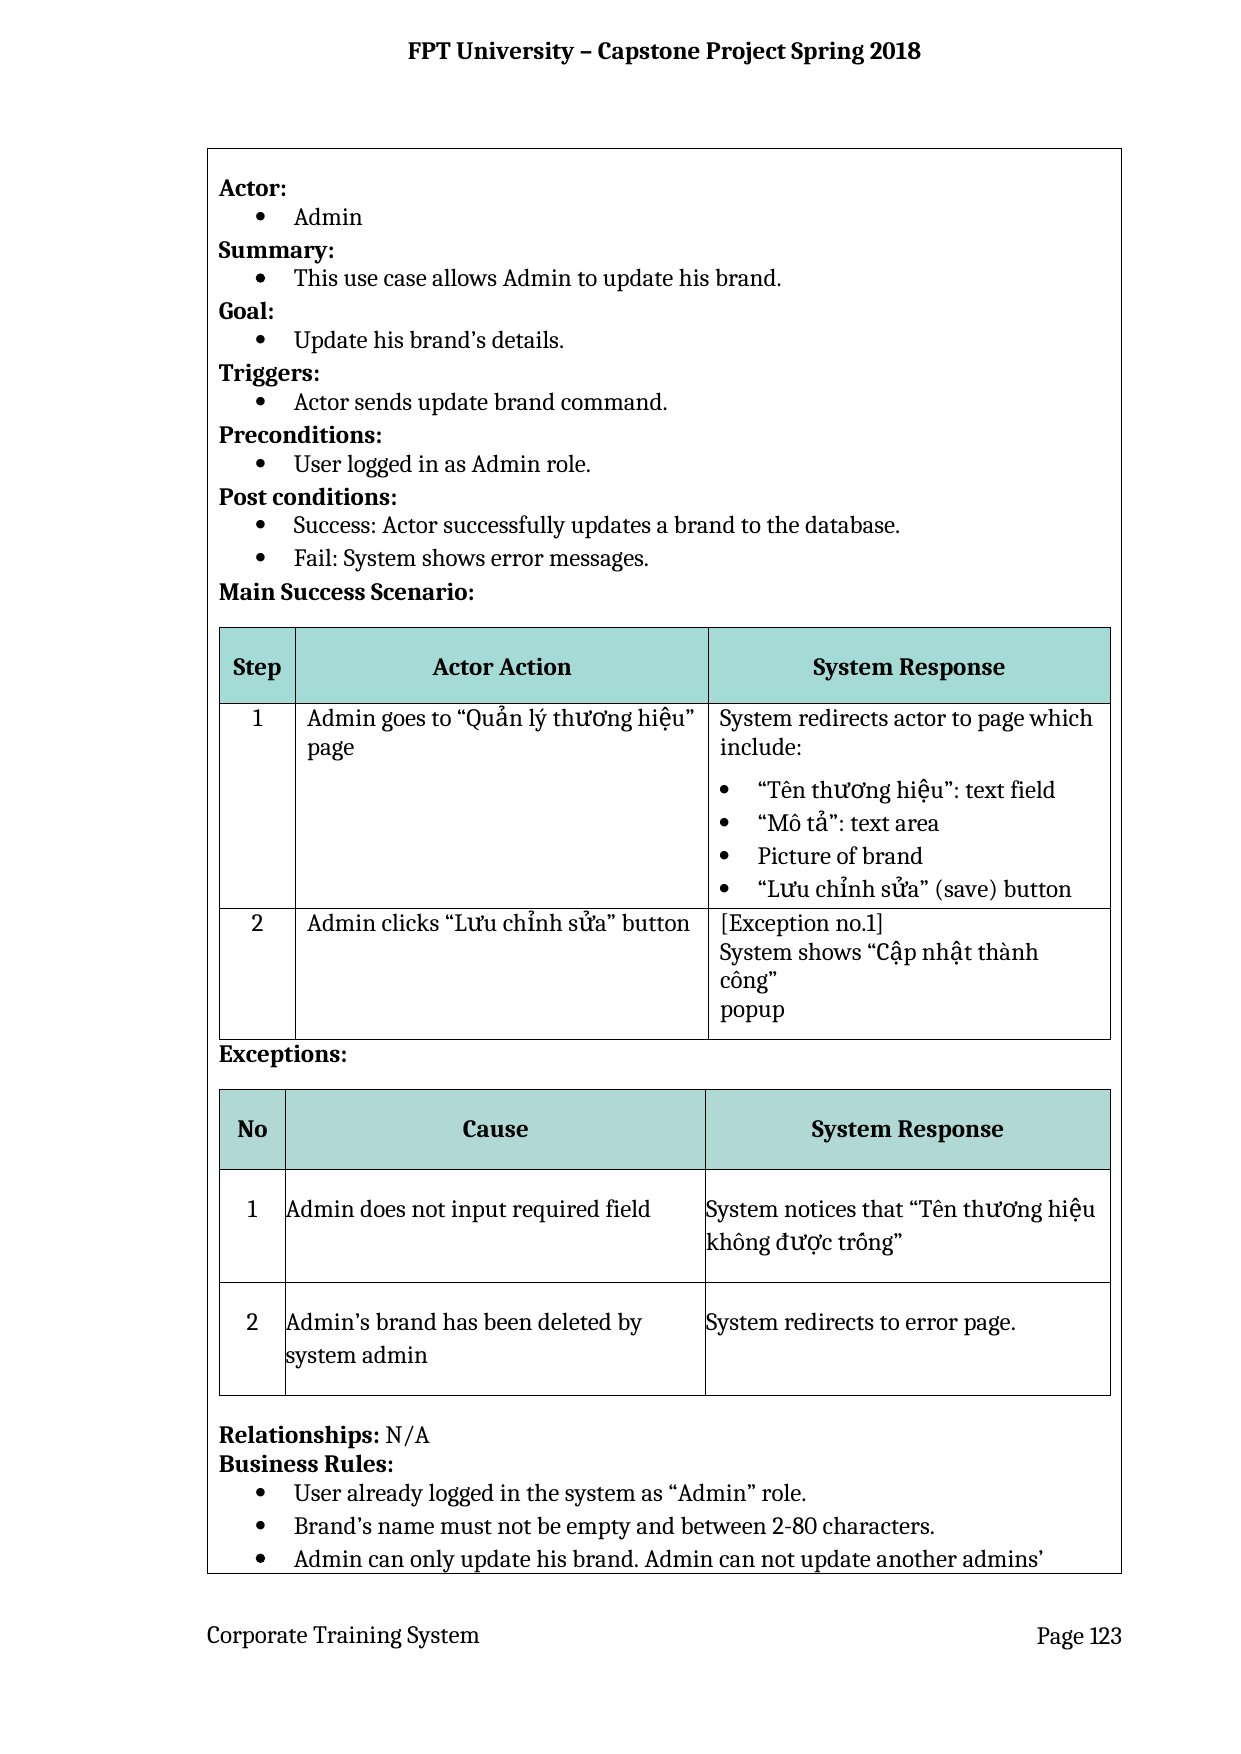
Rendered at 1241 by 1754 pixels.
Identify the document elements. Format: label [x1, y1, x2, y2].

table_cell [208, 149, 1121, 1573]
